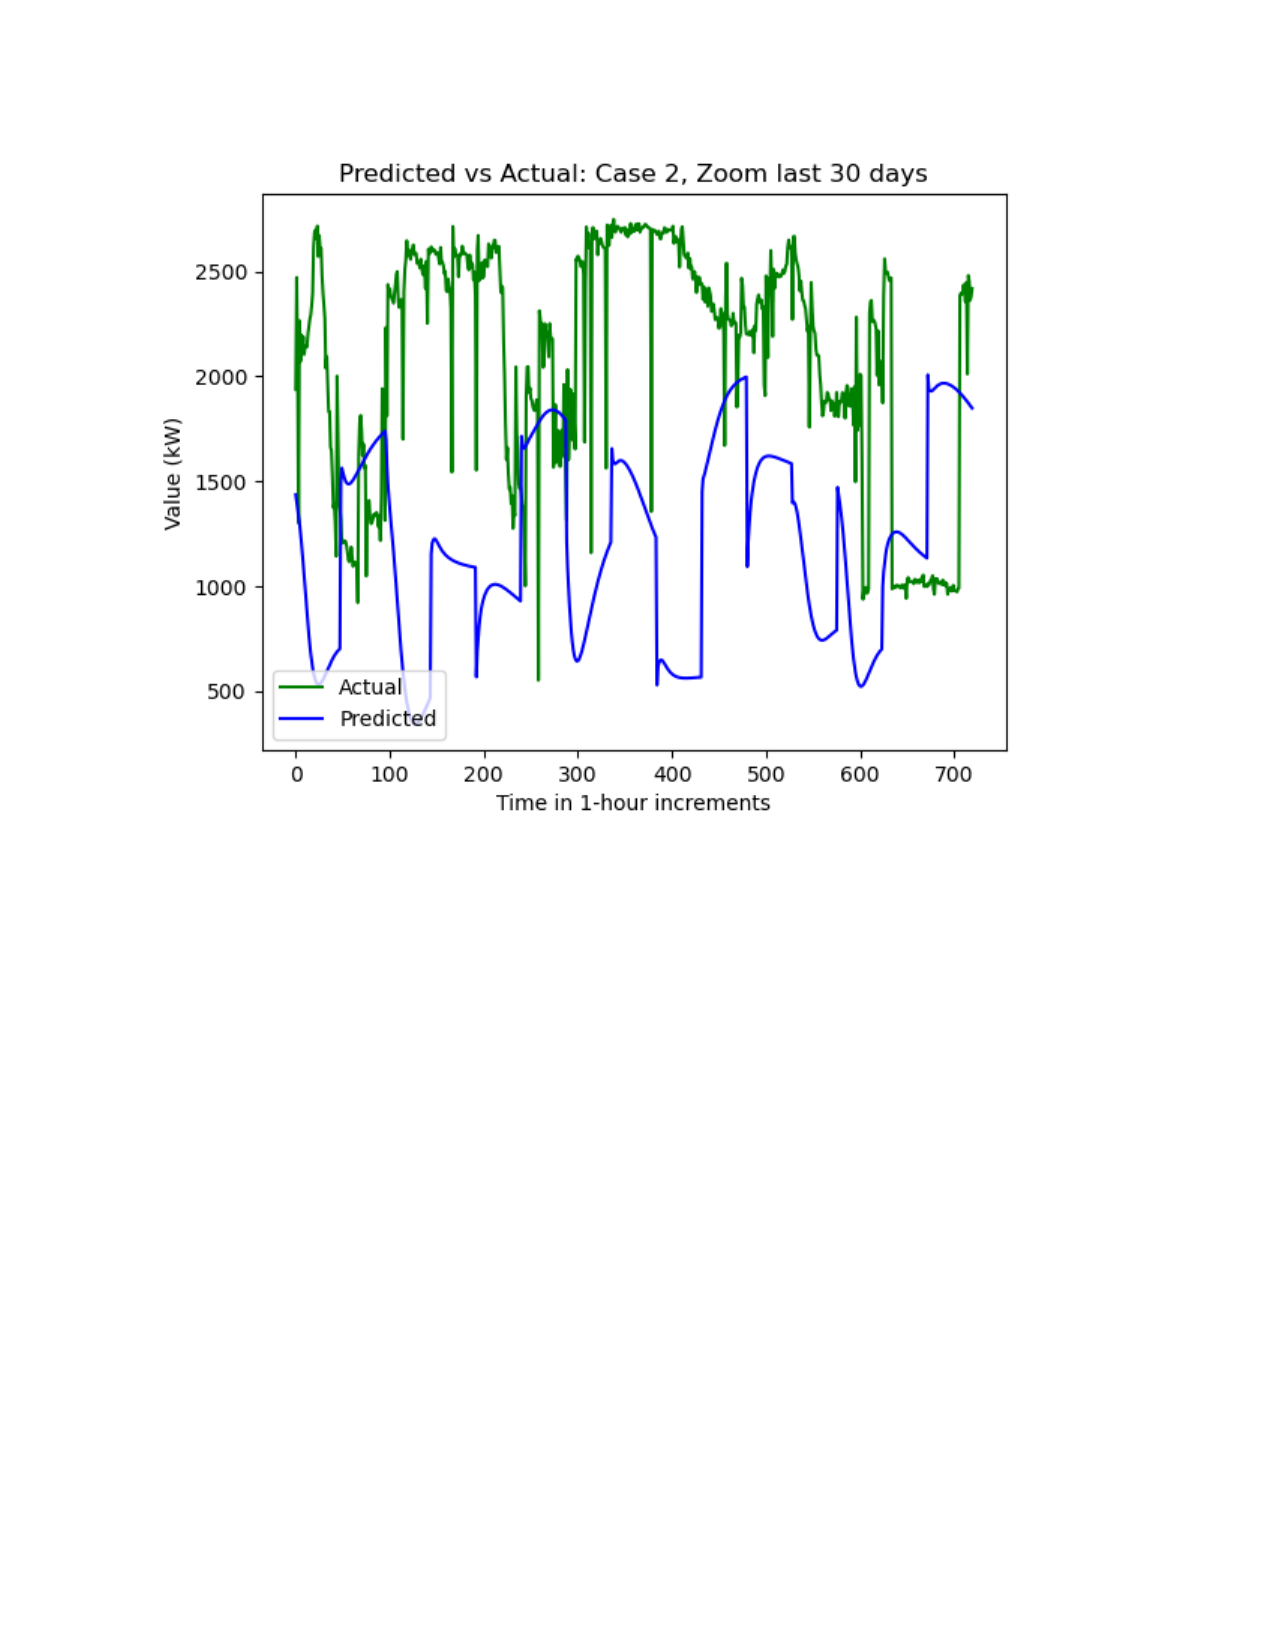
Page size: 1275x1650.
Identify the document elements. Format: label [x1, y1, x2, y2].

picture [150, 150, 1020, 830]
